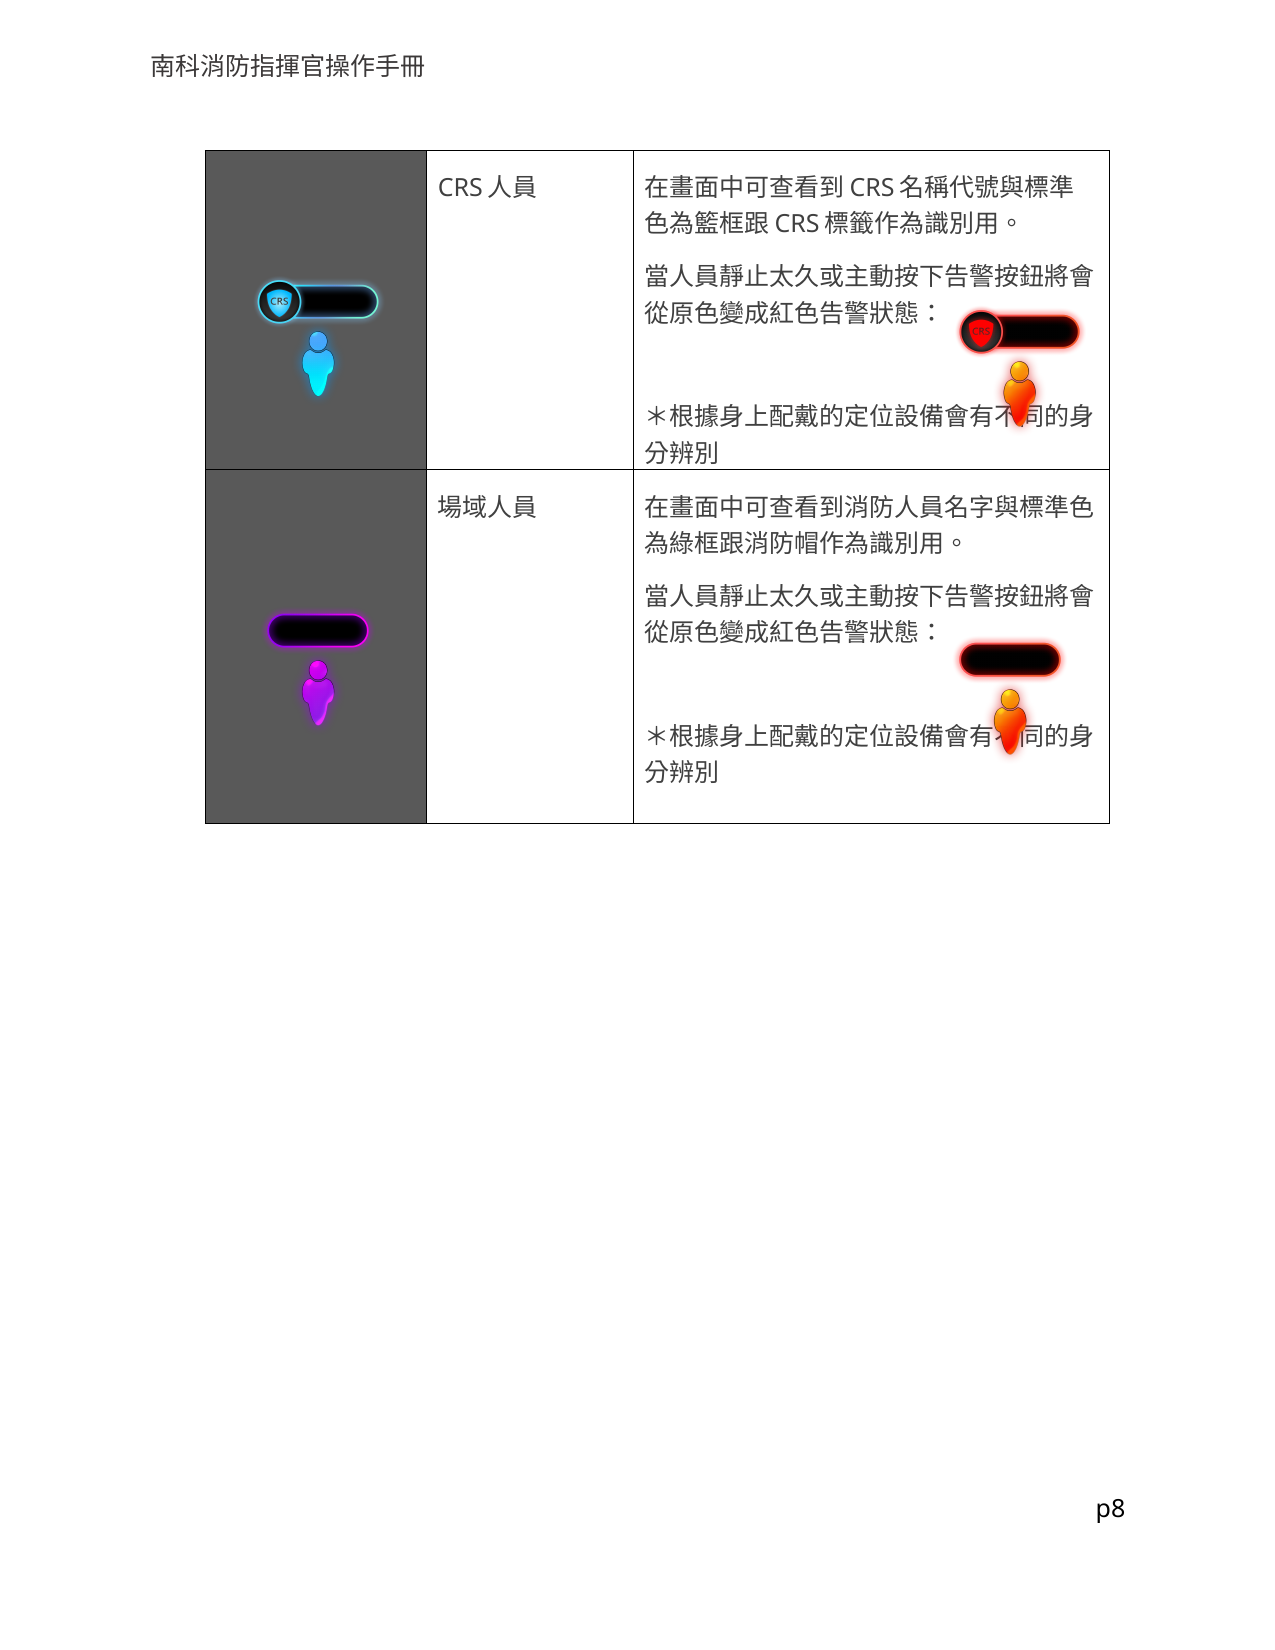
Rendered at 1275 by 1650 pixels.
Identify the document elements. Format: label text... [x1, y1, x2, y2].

picture [952, 301, 1087, 436]
table_cell 在畫面中可查看到CRS名稱代號與標準色為籃框跟CRS標籤作為識別用。 當人員靜止太久或主動按下告警按鈕將會從原色變成紅色告警狀態： ＊根據身上配戴的定位設備會有不同的身分辨別 [634, 151, 1109, 469]
picture [251, 600, 386, 735]
table_cell 場域人員 [427, 470, 633, 823]
table_cell CRS人員 [427, 151, 633, 469]
picture [942, 629, 1078, 764]
table_cell 在畫面中可查看到消防人員名字與標準色為綠框跟消防帽作為識別用。 當人員靜止太久或主動按下告警按鈕將會從原色變成紅色告警狀態： ＊根據身上配戴的定位設備會有不同的身分辨別 [634, 470, 1109, 823]
picture [251, 271, 386, 406]
table_cell [206, 151, 426, 469]
table_cell [206, 470, 426, 823]
